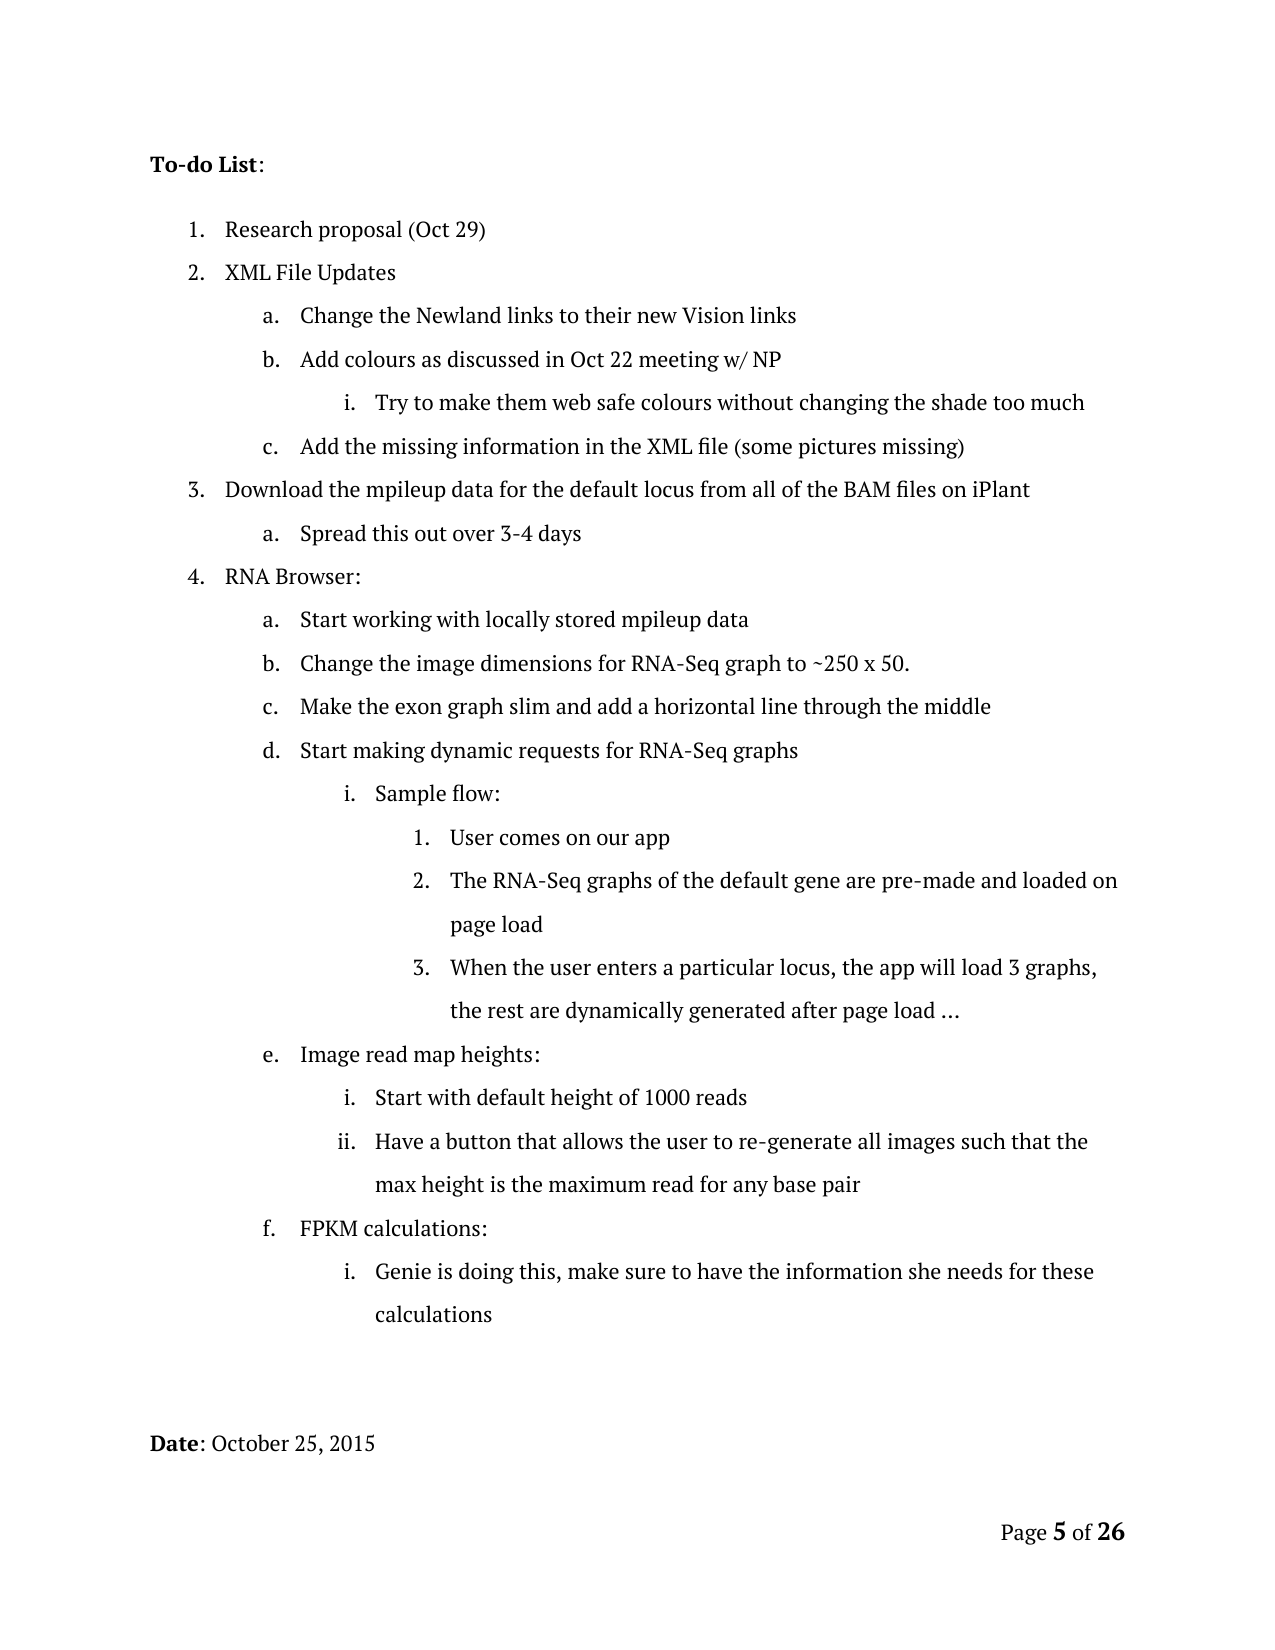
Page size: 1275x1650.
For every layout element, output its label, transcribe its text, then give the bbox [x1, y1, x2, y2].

list Add colours as discussed in Oct 22 meeting w/ NP [262, 344, 1125, 373]
list FPKM calculations: [262, 1213, 1125, 1242]
text Date: October 25, 2015 [150, 1429, 1125, 1458]
list Change the image dimensions for RNA-Seq graph to ~250 x 50. [262, 649, 1125, 678]
list When the user enters a particular locus, the app will load 3 graphs, the rest are dynamically generated after page load … [412, 953, 1125, 1025]
list Research proposal (Oct 29) [187, 214, 1125, 243]
list Download the mpileup data for the default locus from all of the BAM files on iPlant [187, 475, 1125, 504]
text To-do List: [150, 150, 1125, 179]
list Image read map heights: [262, 1039, 1125, 1068]
list Have a button that allows the user to re-generate all images such that the max height is the maximum read for any base pair [356, 1126, 1125, 1199]
list RNA Browser: [187, 562, 1125, 591]
list Genie is doing this, make sure to have the information she needs for these calculations [356, 1257, 1125, 1329]
list Try to make them web safe colours without changing the shade too much [356, 388, 1125, 417]
list Add the missing information in the XML file (some pictures missing) [262, 431, 1125, 460]
list Sample flow: [356, 779, 1125, 808]
list XML File Updates [187, 258, 1125, 287]
list Change the Newland links to their new Vision links [262, 301, 1125, 330]
list Start with default height of 1000 reads [356, 1083, 1125, 1112]
list Spread this out over 3-4 days [262, 518, 1125, 547]
list Start making dynamic requests for RNA-Seq graphs [262, 736, 1125, 764]
list Make the exon graph slim and add a horizontal line through the middle [262, 692, 1125, 721]
list Start working with locally stored mpileup data [262, 605, 1125, 634]
list User comes on our app [412, 822, 1125, 851]
list The RNA-Seq graphs of the default gene are pre-made and loaded on page load [412, 866, 1125, 938]
